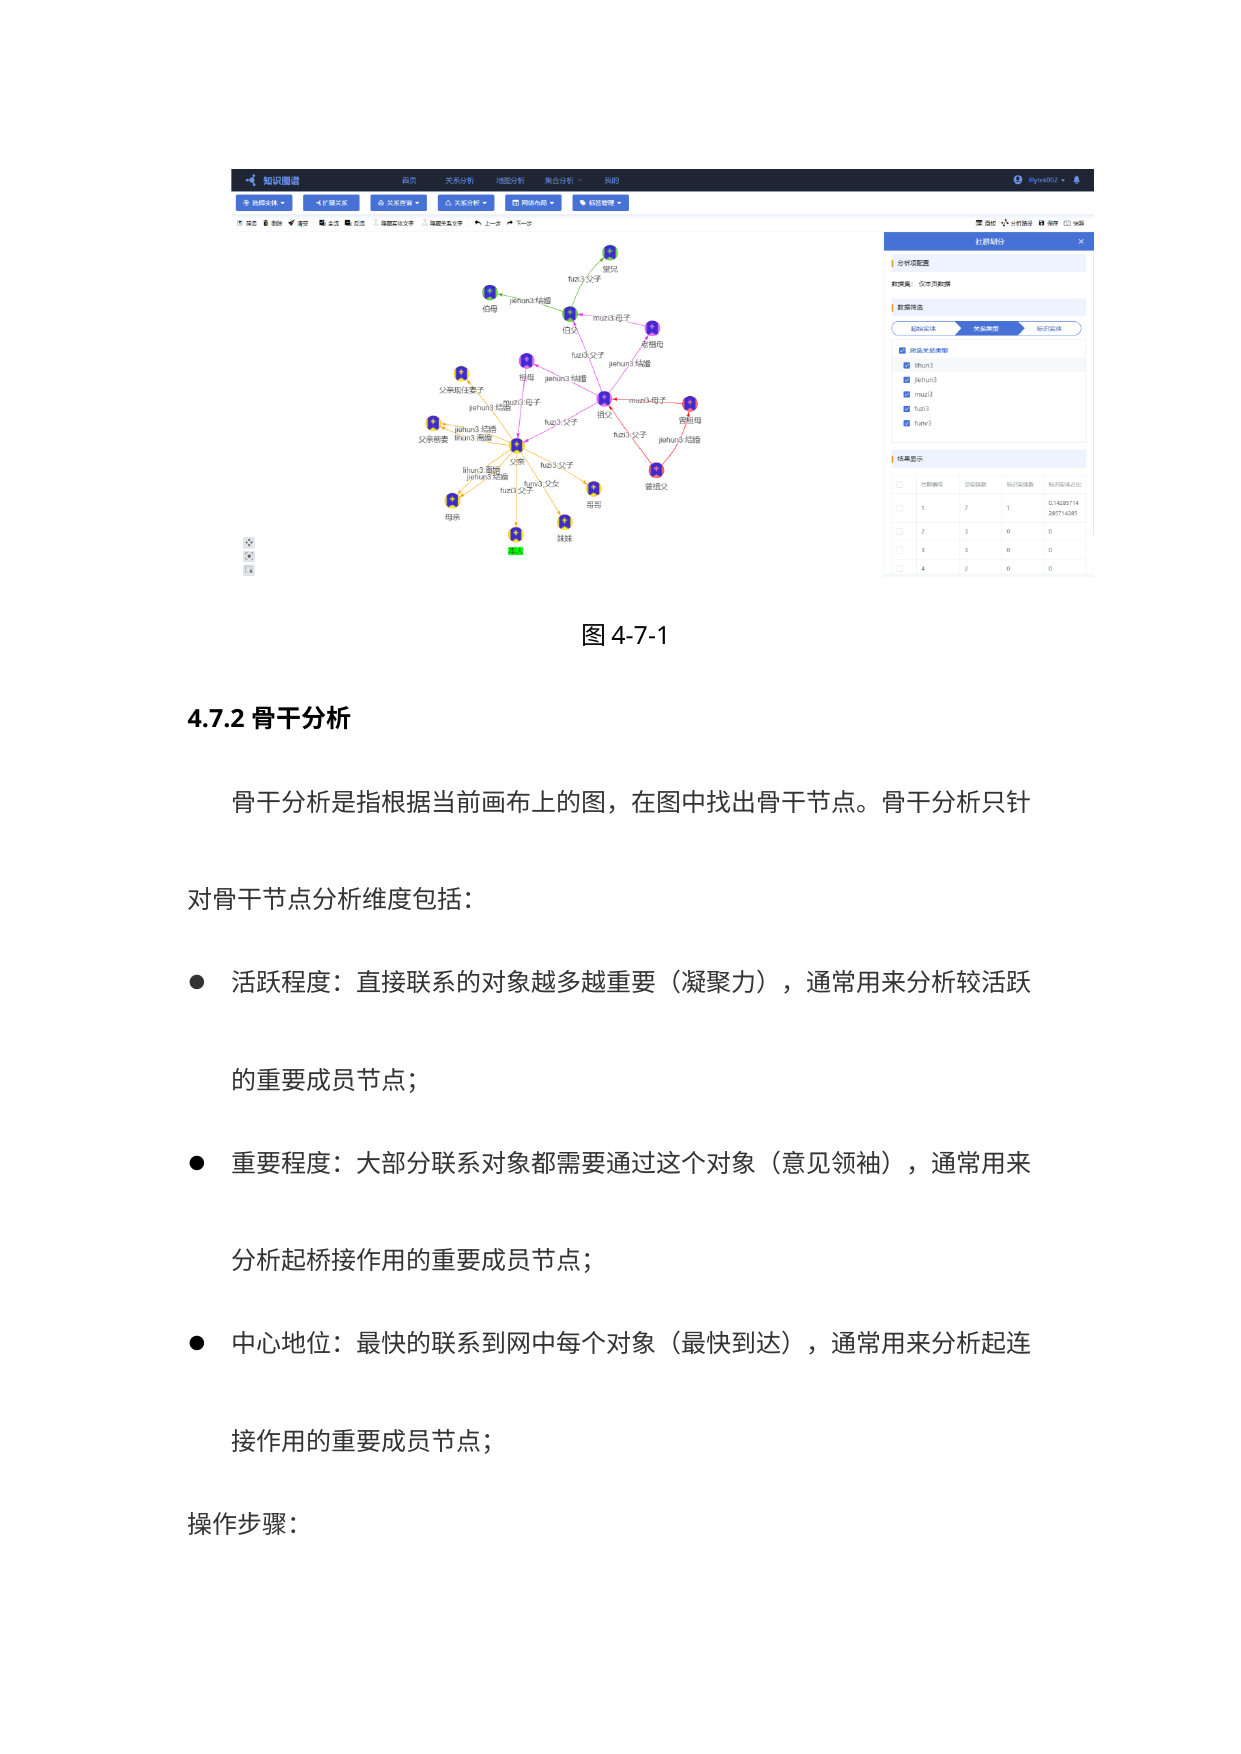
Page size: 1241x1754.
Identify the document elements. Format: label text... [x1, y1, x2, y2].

list 图4-7-1 [537, 601, 1053, 666]
picture [231, 169, 1094, 577]
list 重要程度：大部分联系对象都需要通过这个对象（意见领袖），通常用来分析起桥接作用的重要成员节点； [187, 1129, 1053, 1291]
list 4.7.2 骨干分析 [187, 684, 1053, 749]
list 活跃程度：直接联系的对象越多越重要（凝聚力），通常用来分析较活跃的重要成员节点； [187, 948, 1053, 1111]
text 骨干分析是指根据当前画布上的图，在图中找出骨干节点。骨干分析只针对骨干节点分析维度包括： [187, 768, 1053, 930]
list 中心地位：最快的联系到网中每个对象（最快到达），通常用来分析起连接作用的重要成员节点； [187, 1309, 1053, 1472]
list 操作步骤： [187, 1490, 1053, 1555]
